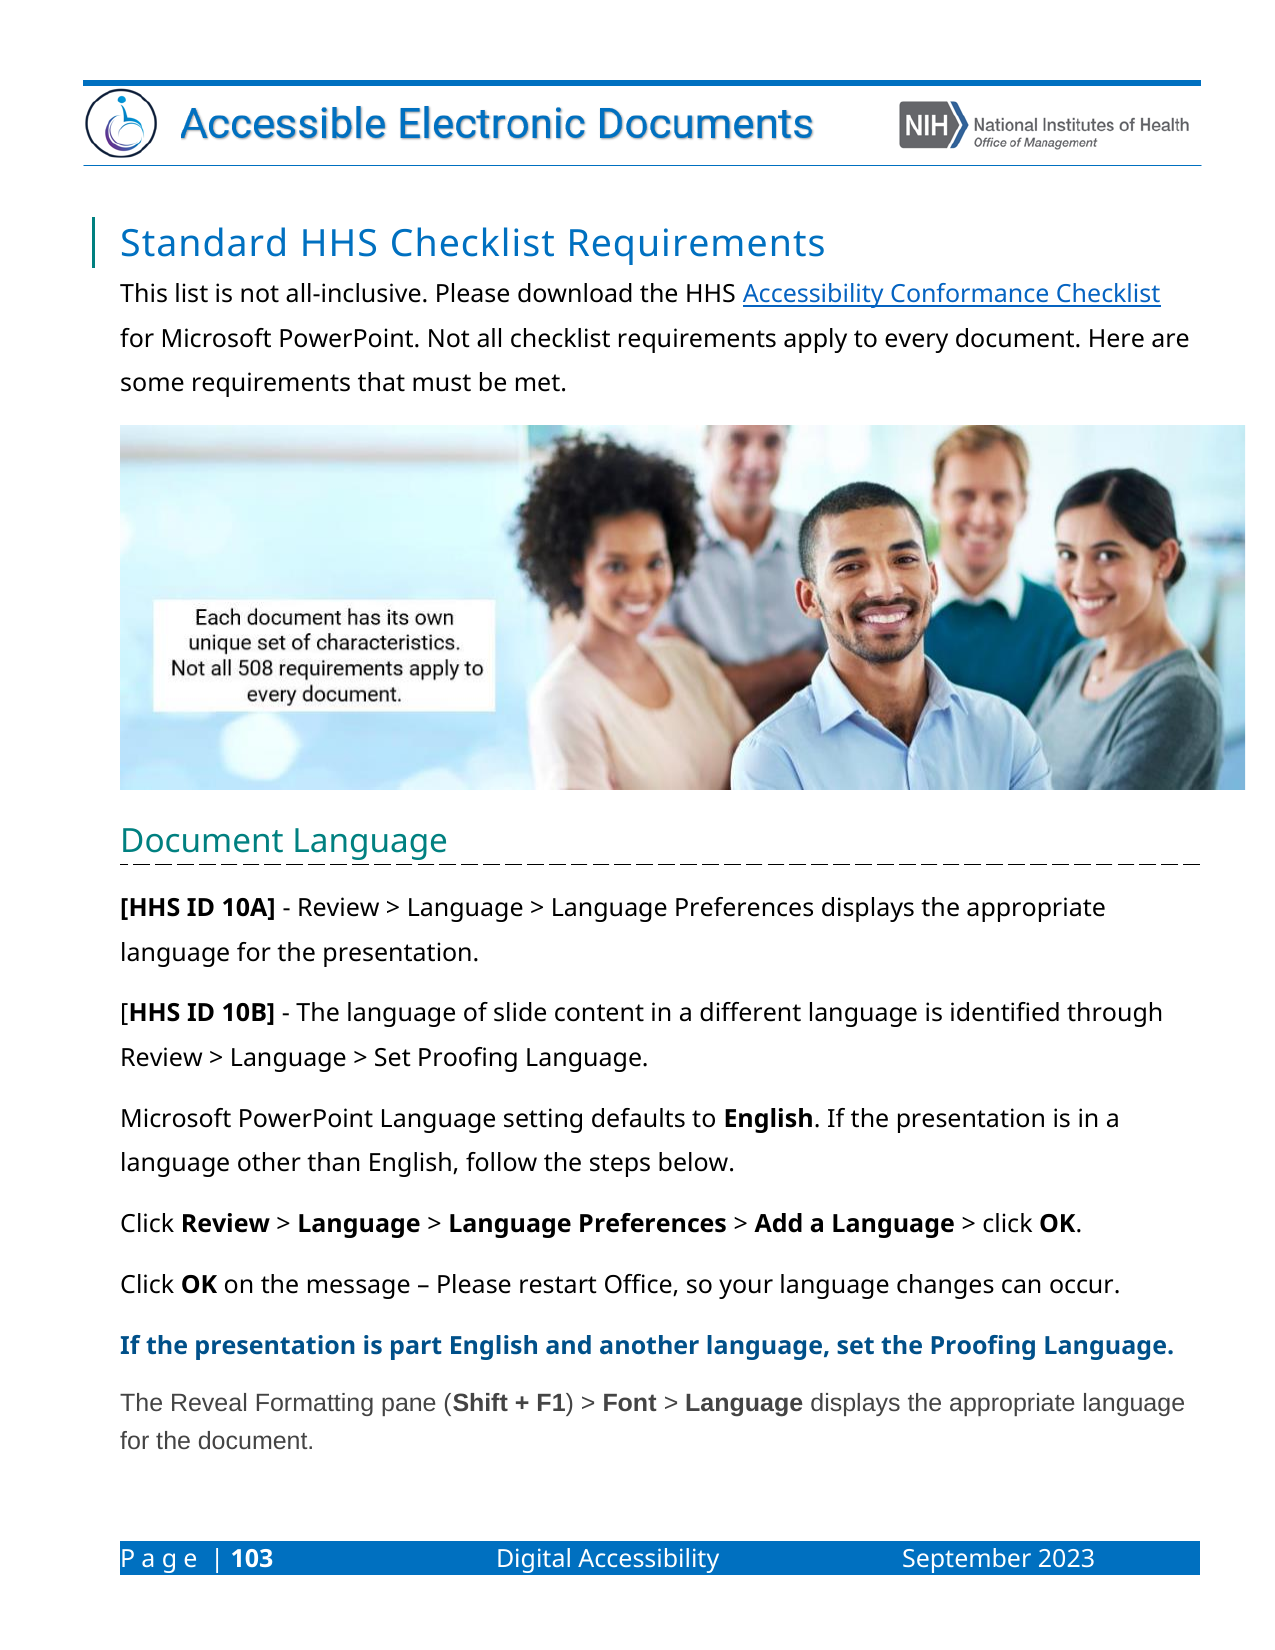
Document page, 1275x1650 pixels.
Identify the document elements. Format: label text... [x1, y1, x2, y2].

text This list is not all-inclusive. Please download the HHS Accessibility Conformance Checklist for Microsoft PowerPoint. Not all checklist requirements apply to every document. Here are some requirements that must be met. [120, 276, 1200, 399]
text [HHS ID 10A] - Review > Language > Language Preferences displays the appropriate language for the presentation. [120, 890, 1200, 968]
subtitle Standard HHS Checklist Requirements [95, 217, 1200, 268]
text The Reveal Formatting pane (Shift + F1) > Font > Language displays the appropriate language for the document. [120, 1388, 1200, 1454]
picture [120, 425, 1246, 790]
text Click Review > Language > Language Preferences > Add a Language > click OK. [120, 1206, 1200, 1239]
subtitle Document Language [120, 816, 1200, 865]
text [HHS ID 10B] - The language of slide content in a different language is identified through Review > Language > Set Proofing Language. [120, 995, 1200, 1073]
text Click OK on the message – Please restart Office, so your language changes can occur. [120, 1266, 1200, 1301]
text Microsoft PowerPoint Language setting defaults to English. If the presentation is in a language other than English, follow the steps below. [120, 1100, 1200, 1179]
picture [75, 75, 1210, 171]
text If the presentation is part English and another language, set the Proofing Language. [120, 1327, 1200, 1361]
